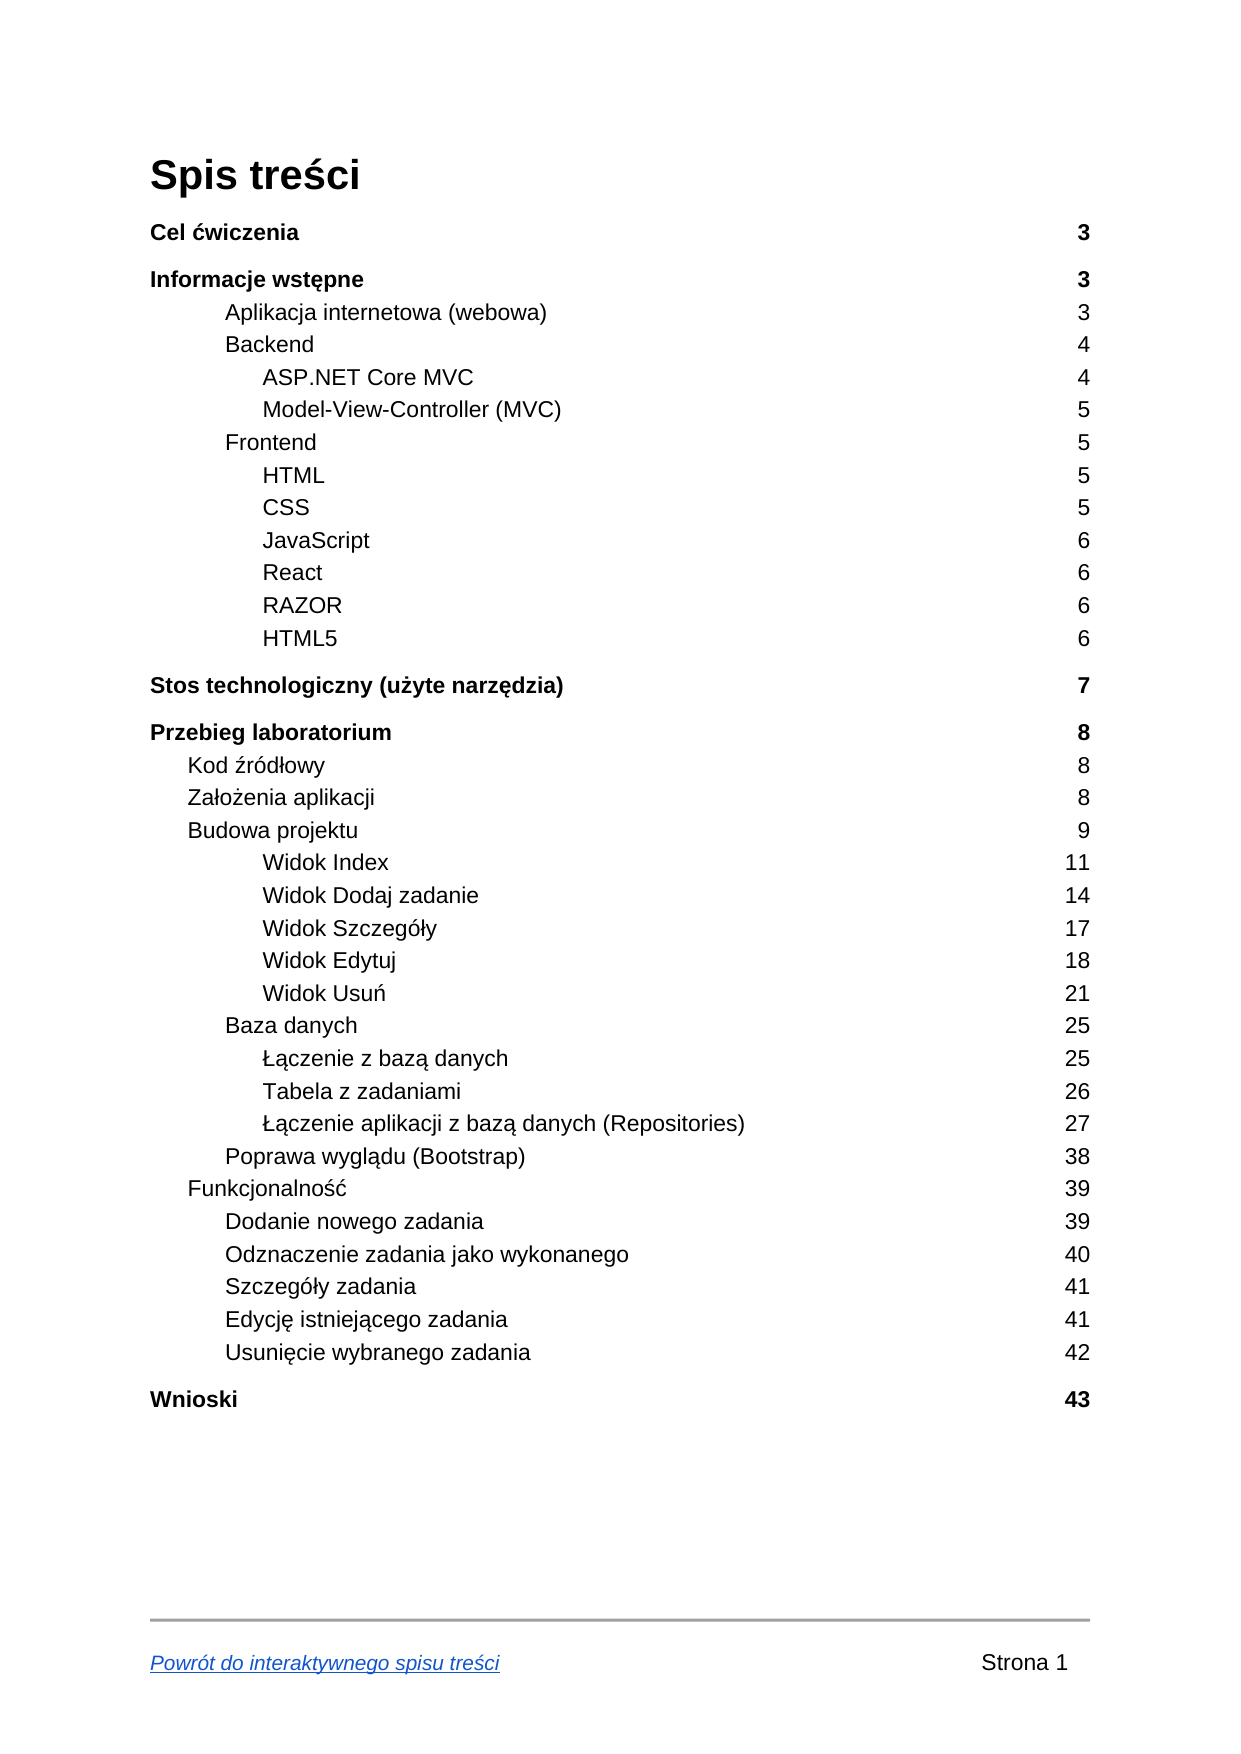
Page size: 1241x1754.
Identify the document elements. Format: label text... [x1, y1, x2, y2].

subtitle Spis treści [150, 150, 1090, 198]
